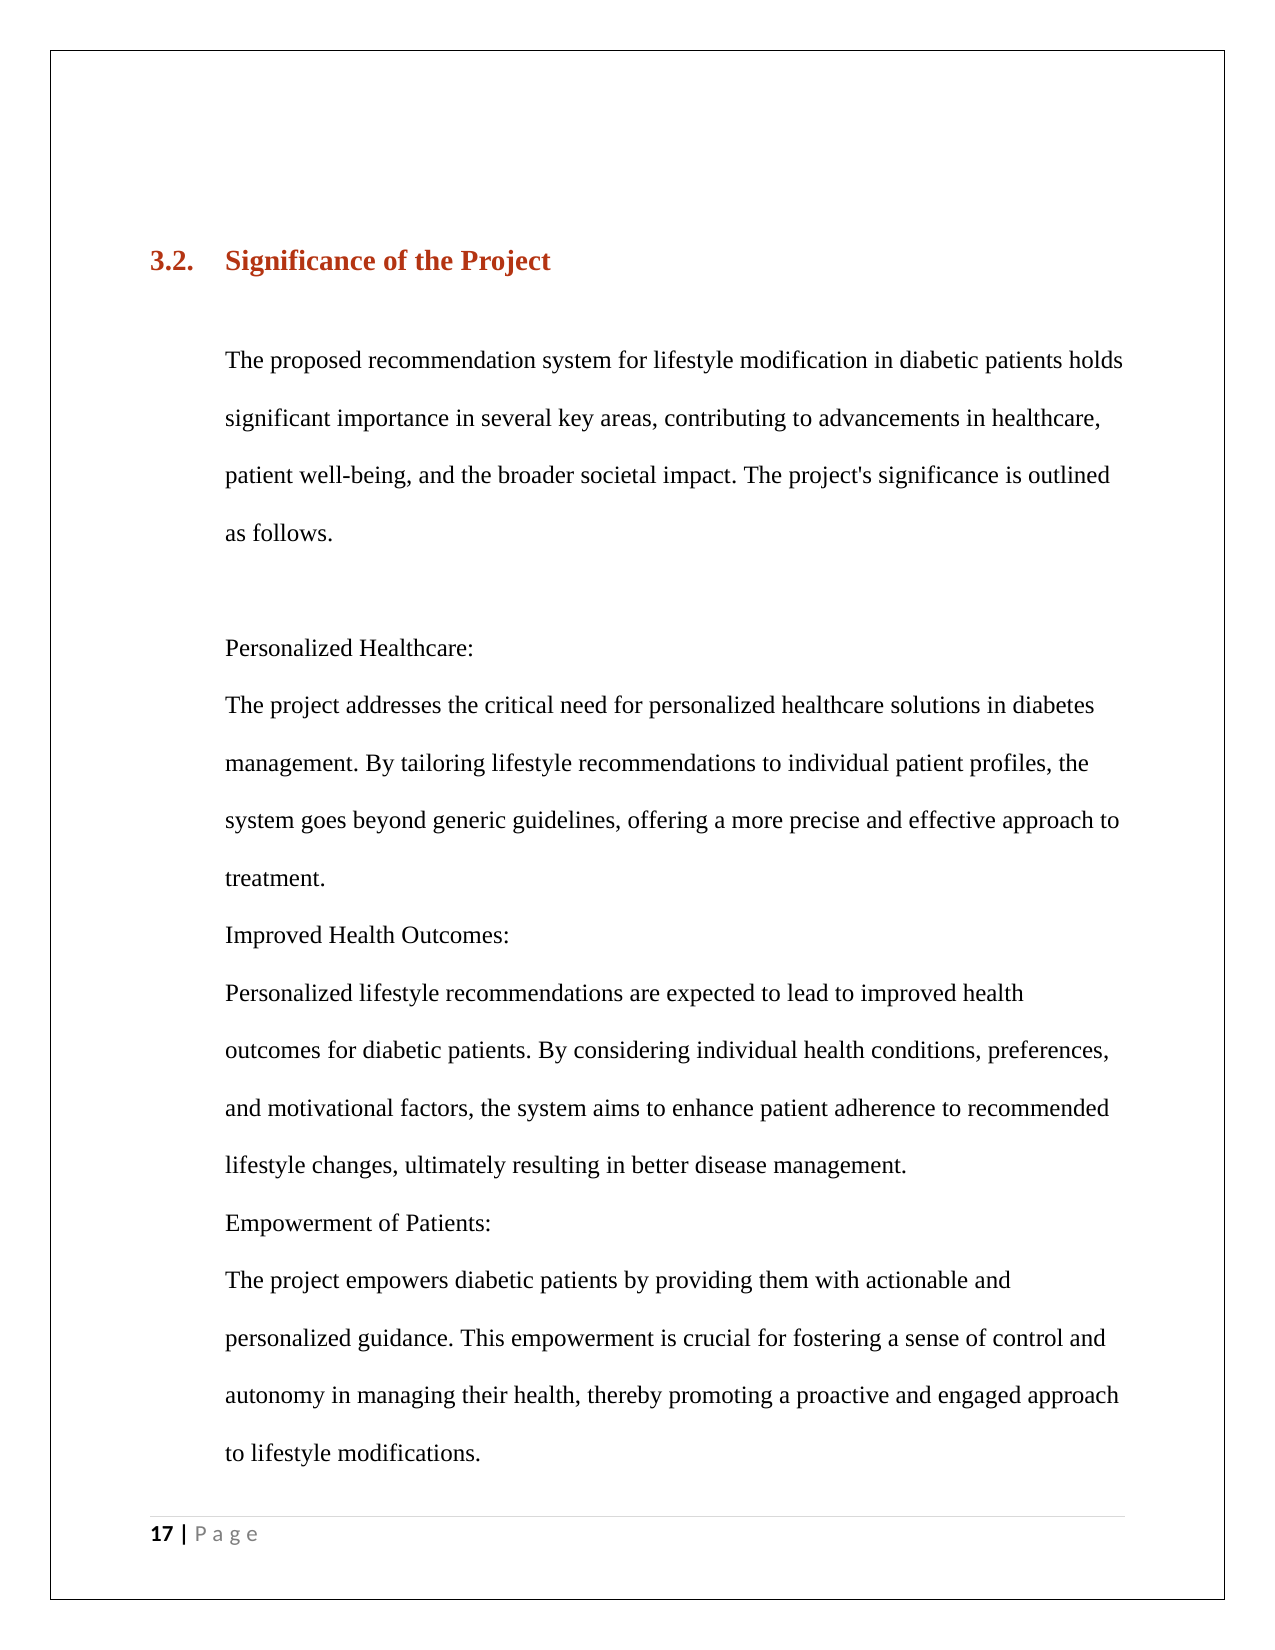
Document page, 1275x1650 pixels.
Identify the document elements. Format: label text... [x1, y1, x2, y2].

subtitle Significance of the Project [150, 243, 1125, 277]
text The project empowers diabetic patients by providing them with actionable and personalized guidance. This empowerment is crucial for fostering a sense of control and autonomy in managing their health, thereby promoting a proactive and engaged approach to lifestyle modifications. [225, 1265, 1125, 1466]
text Empowerment of Patients: [225, 1208, 1125, 1236]
text Personalized Healthcare: [225, 633, 1125, 661]
text Personalized lifestyle recommendations are expected to lead to improved health outcomes for diabetic patients. By considering individual health conditions, preferences, and motivational factors, the system aims to enhance patient adherence to recommended lifestyle changes, ultimately resulting in better disease management. [225, 978, 1125, 1179]
text The proposed recommendation system for lifestyle modification in diabetic patients holds significant importance in several key areas, contributing to advancements in healthcare, patient well-being, and the broader societal impact. The project's significance is outlined as follows. [225, 345, 1125, 546]
text Improved Health Outcomes: [225, 920, 1125, 949]
text The project addresses the critical need for personalized healthcare solutions in diabetes management. By tailoring lifestyle recommendations to individual patient profiles, the system goes beyond generic guidelines, offering a more precise and effective approach to treatment. [225, 690, 1125, 891]
